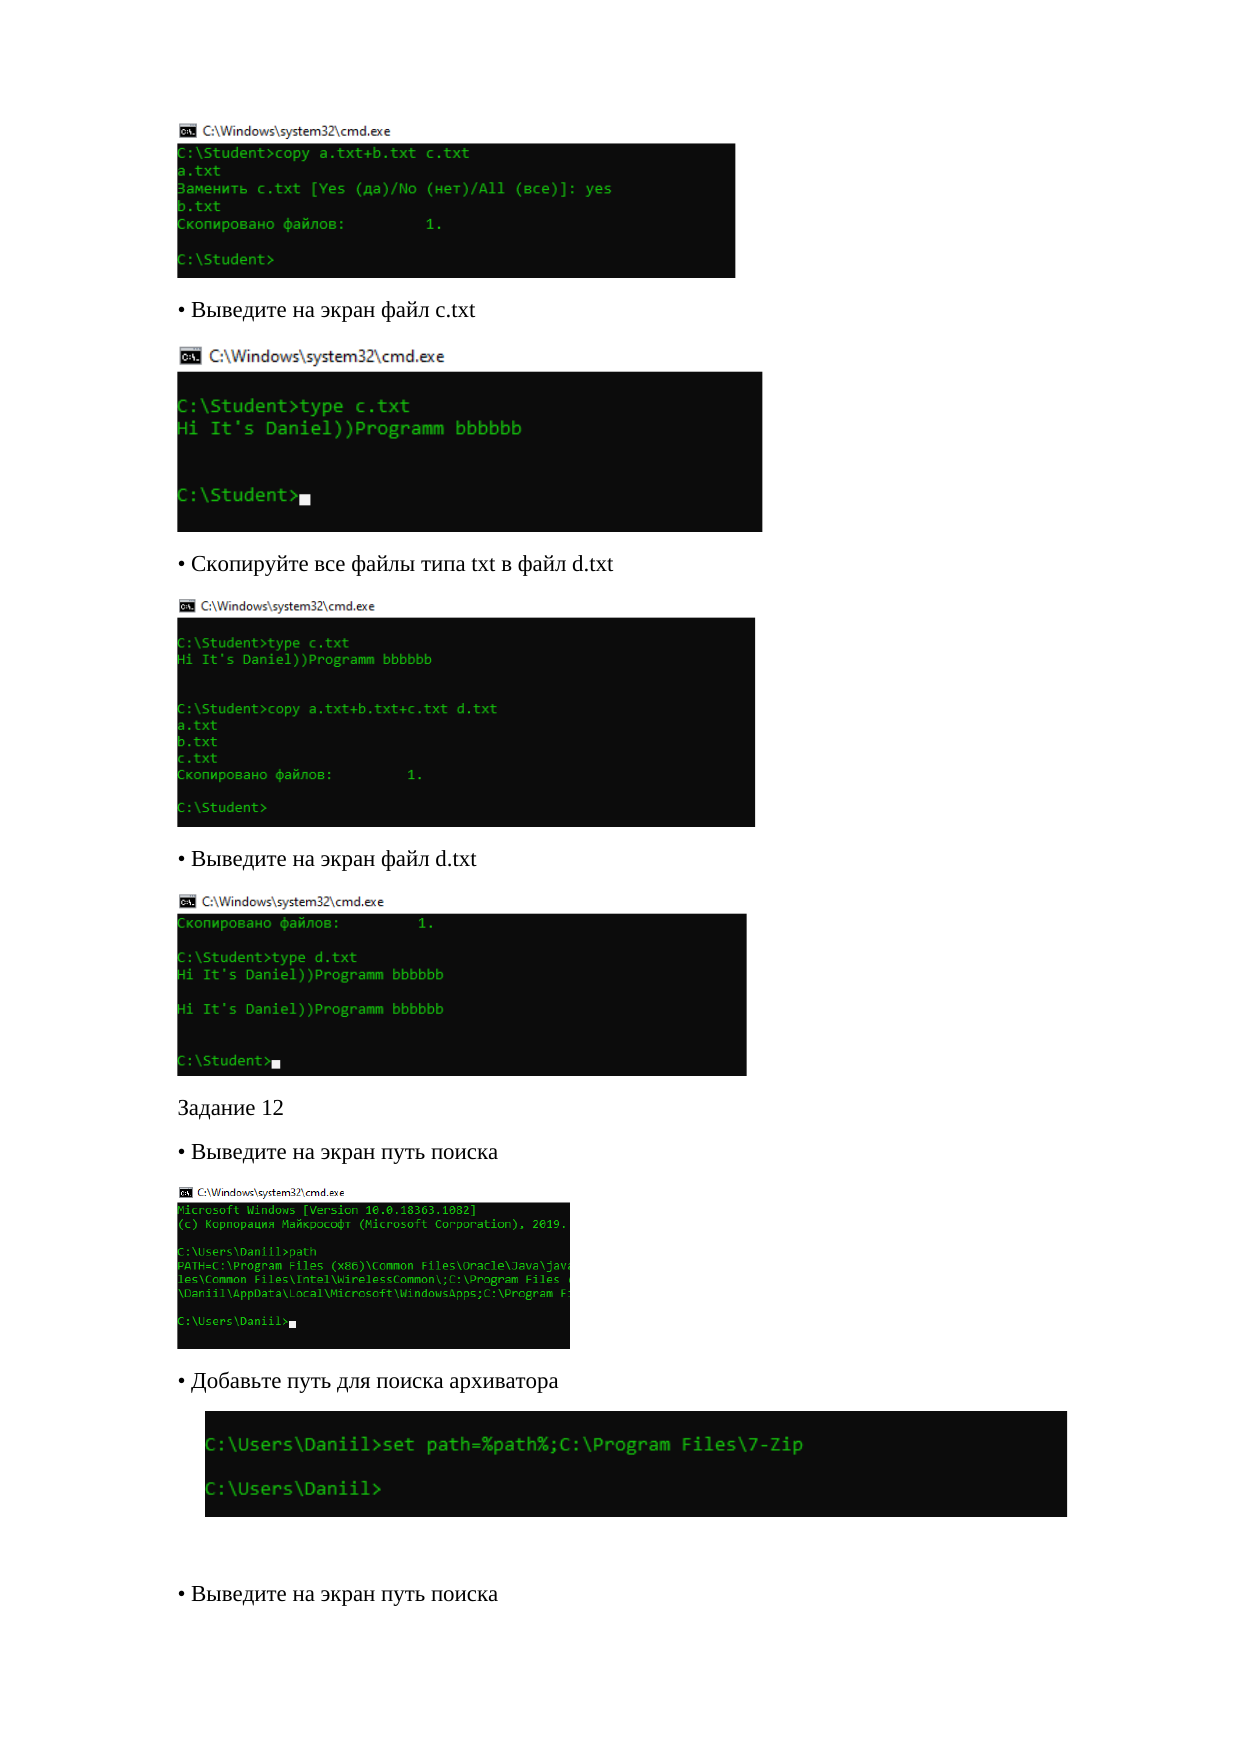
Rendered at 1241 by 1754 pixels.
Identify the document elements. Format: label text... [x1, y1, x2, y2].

text • Выведите на экран файл c.txt [177, 296, 1152, 322]
picture [177, 340, 763, 532]
picture [205, 1411, 1068, 1517]
text • Выведите на экран путь поиска [177, 1138, 1152, 1164]
text • Выведите на экран файл d.txt [177, 845, 1152, 872]
picture [177, 889, 747, 1076]
picture [177, 594, 756, 827]
text • Добавьте путь для поиска архиватора [177, 1367, 1152, 1393]
picture [177, 118, 736, 278]
text Задание 12 [177, 1093, 1152, 1120]
text • Выведите на экран путь поиска [177, 1580, 1152, 1606]
text • Скопируйте все файлы типа txt в файл d.txt [177, 550, 1152, 577]
picture [177, 1182, 570, 1349]
